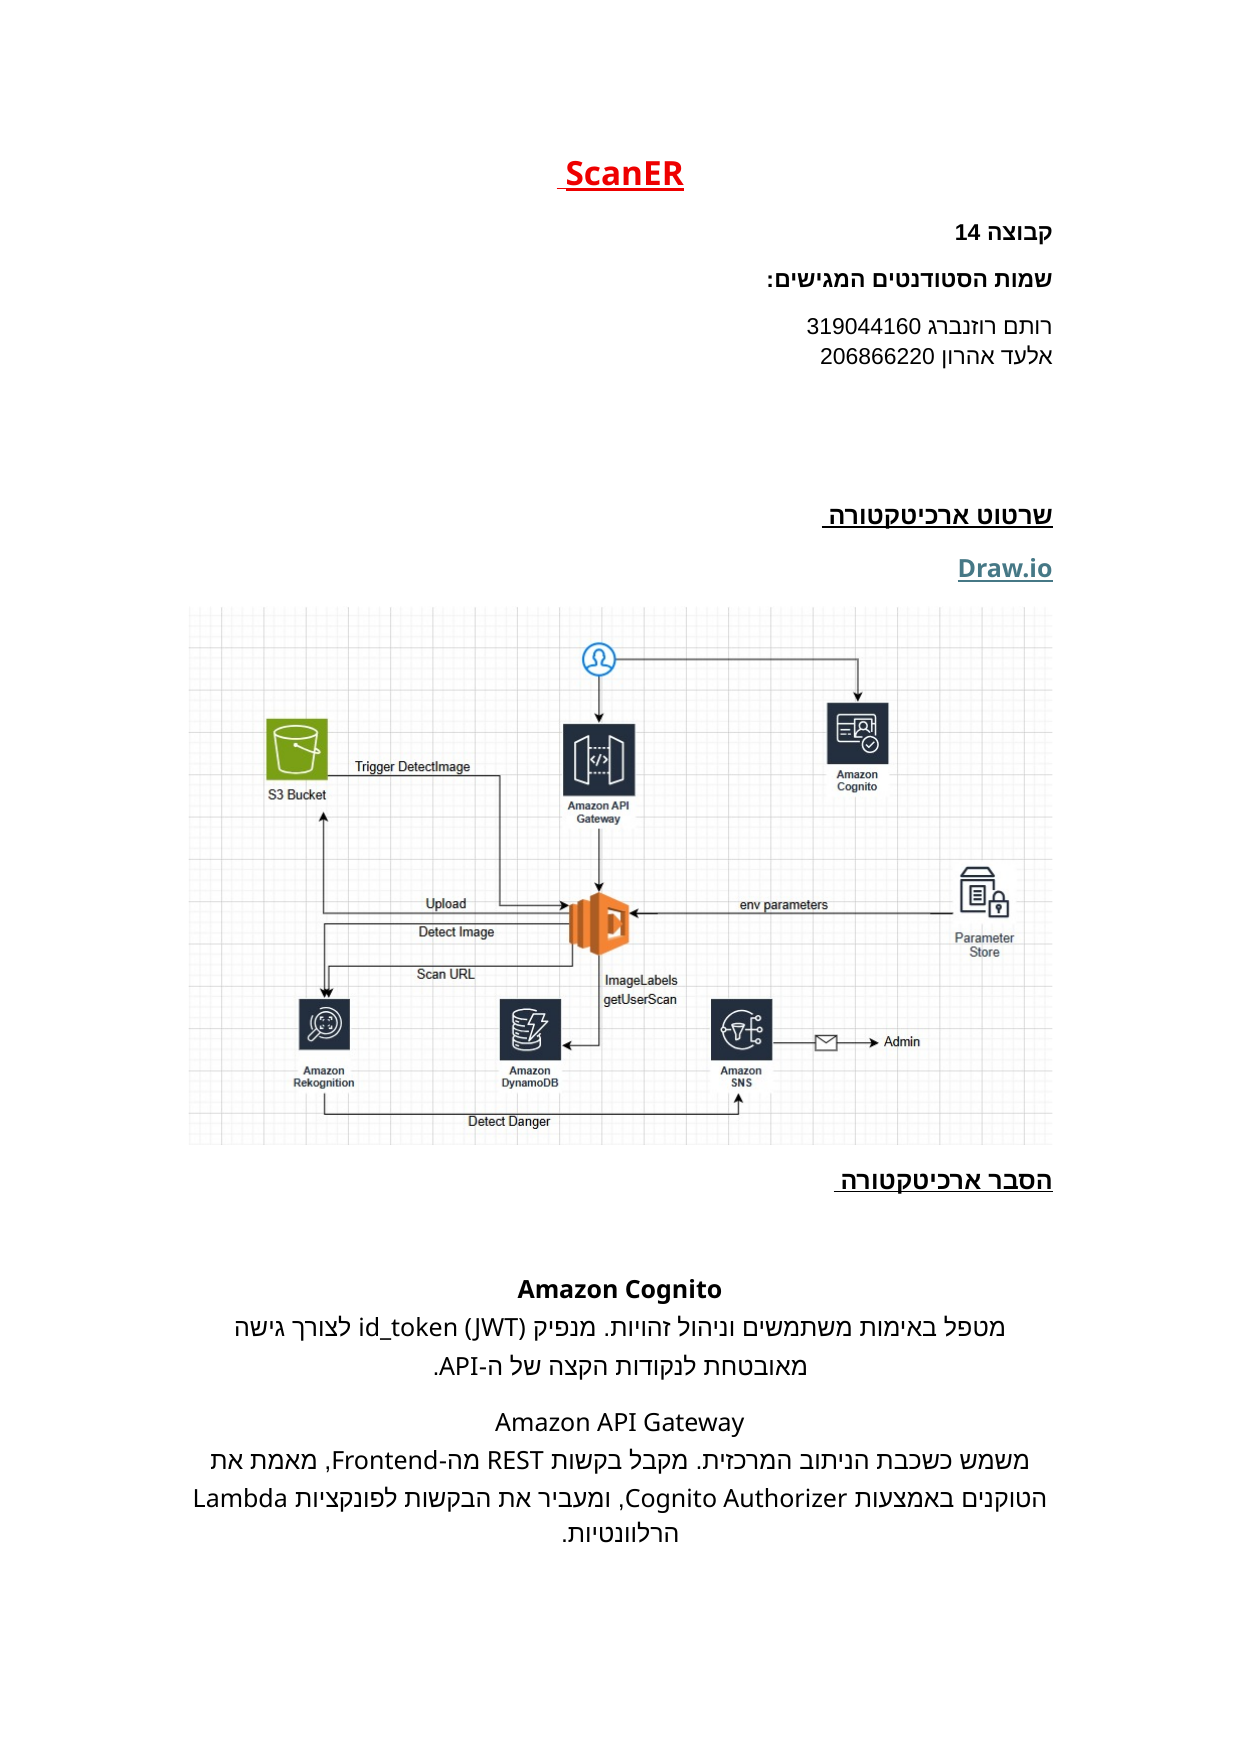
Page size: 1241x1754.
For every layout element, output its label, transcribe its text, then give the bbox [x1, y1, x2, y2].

text רותם רוזנברג 319044160 אלעד אהרון 206866220 [187, 313, 1053, 369]
text Amazon Cognito מטפל באימות משתמשים וניהול זהויות. מנפיק id_token (JWT) לצורך גישה מאובטחת לנקודות הקצה של ה-API. [187, 1272, 1053, 1382]
text ScanER [187, 150, 1053, 195]
picture [188, 606, 1053, 1145]
text שמות הסטודנטים המגישים: [187, 266, 1053, 292]
text Amazon API Gateway משמש כשכבת הניתוב המרכזית. מקבל בקשות REST מה-Frontend, מאמת את הטוקנים באמצעות Cognito Authorizer, ומעביר את הבקשות לפונקציות Lambda הרלוונטיות. [187, 1404, 1053, 1548]
text Draw.io [187, 551, 1053, 585]
text הסבר ארכיטקטורה [187, 1166, 1053, 1195]
text שרטוט ארכיטקטורה [187, 501, 1053, 530]
text קבוצה 14 [187, 219, 1053, 245]
